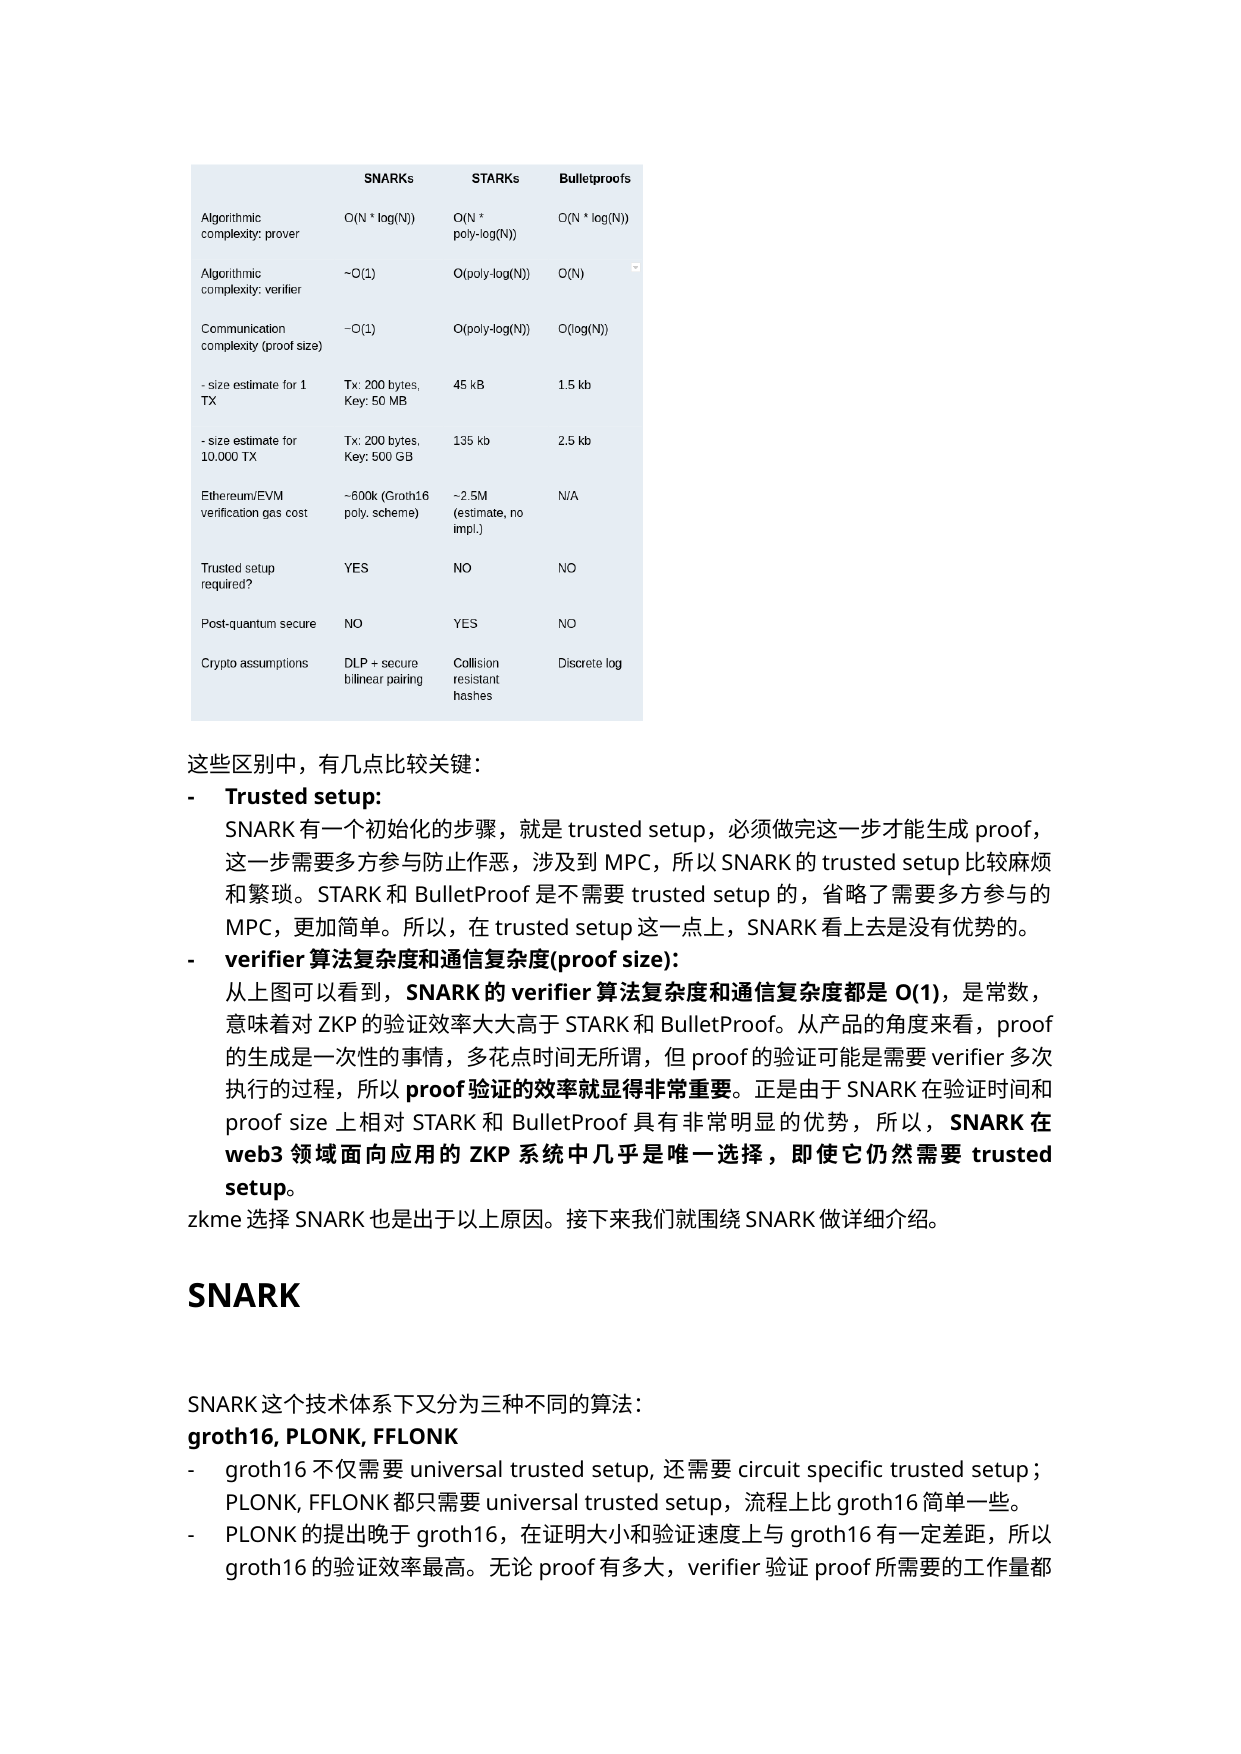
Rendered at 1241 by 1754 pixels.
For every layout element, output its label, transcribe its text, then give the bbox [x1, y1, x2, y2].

list verifier算法复杂度和通信复杂度(proof size)： [187, 942, 1053, 974]
text zkme选择SNARK也是出于以上原因。接下来我们就围绕SNARK做详细介绍。 [187, 1202, 1053, 1234]
text SNARK这个技术体系下又分为三种不同的算法： [187, 1387, 1053, 1419]
text 这些区别中，有几点比较关键： [187, 747, 1053, 779]
list groth16不仅需要universal trusted setup, 还需要circuit specific trusted setup；PLONK, FFLONK都只需要universal trusted setup，流程上比groth16简单一些。 [187, 1452, 1053, 1517]
subtitle SNARK [187, 1262, 1053, 1327]
list Trusted setup: [187, 779, 1053, 812]
picture [187, 162, 644, 721]
list 从上图可以看到，SNARK的verifier算法复杂度和通信复杂度都是O(1)，是常数，意味着对ZKP的验证效率大大高于STARK和BulletProof。从产品的角度来看，proof的生成是一次性的事情，多花点时间无所谓，但proof的验证可能是需要verifier多次执行的过程，所以proof验证的效率就显得非常重要。正是由于SNARK在验证时间和proof size上相对STARK和BulletProof具有非常明显的优势，所以，SNARK在web3领域面向应用的ZKP系统中几乎是唯一选择，即使它仍然需要trusted setup。 [225, 974, 1053, 1202]
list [187, 1517, 1053, 1582]
text groth16, PLONK, FFLONK [187, 1419, 1053, 1452]
list SNARK有一个初始化的步骤，就是trusted setup，必须做完这一步才能生成proof，这一步需要多方参与防止作恶，涉及到MPC，所以SNARK的trusted setup比较麻烦和繁琐。STARK和BulletProof是不需要trusted setup的，省略了需要多方参与的MPC，更加简单。所以，在trusted setup这一点上，SNARK看上去是没有优势的。 [225, 812, 1053, 942]
